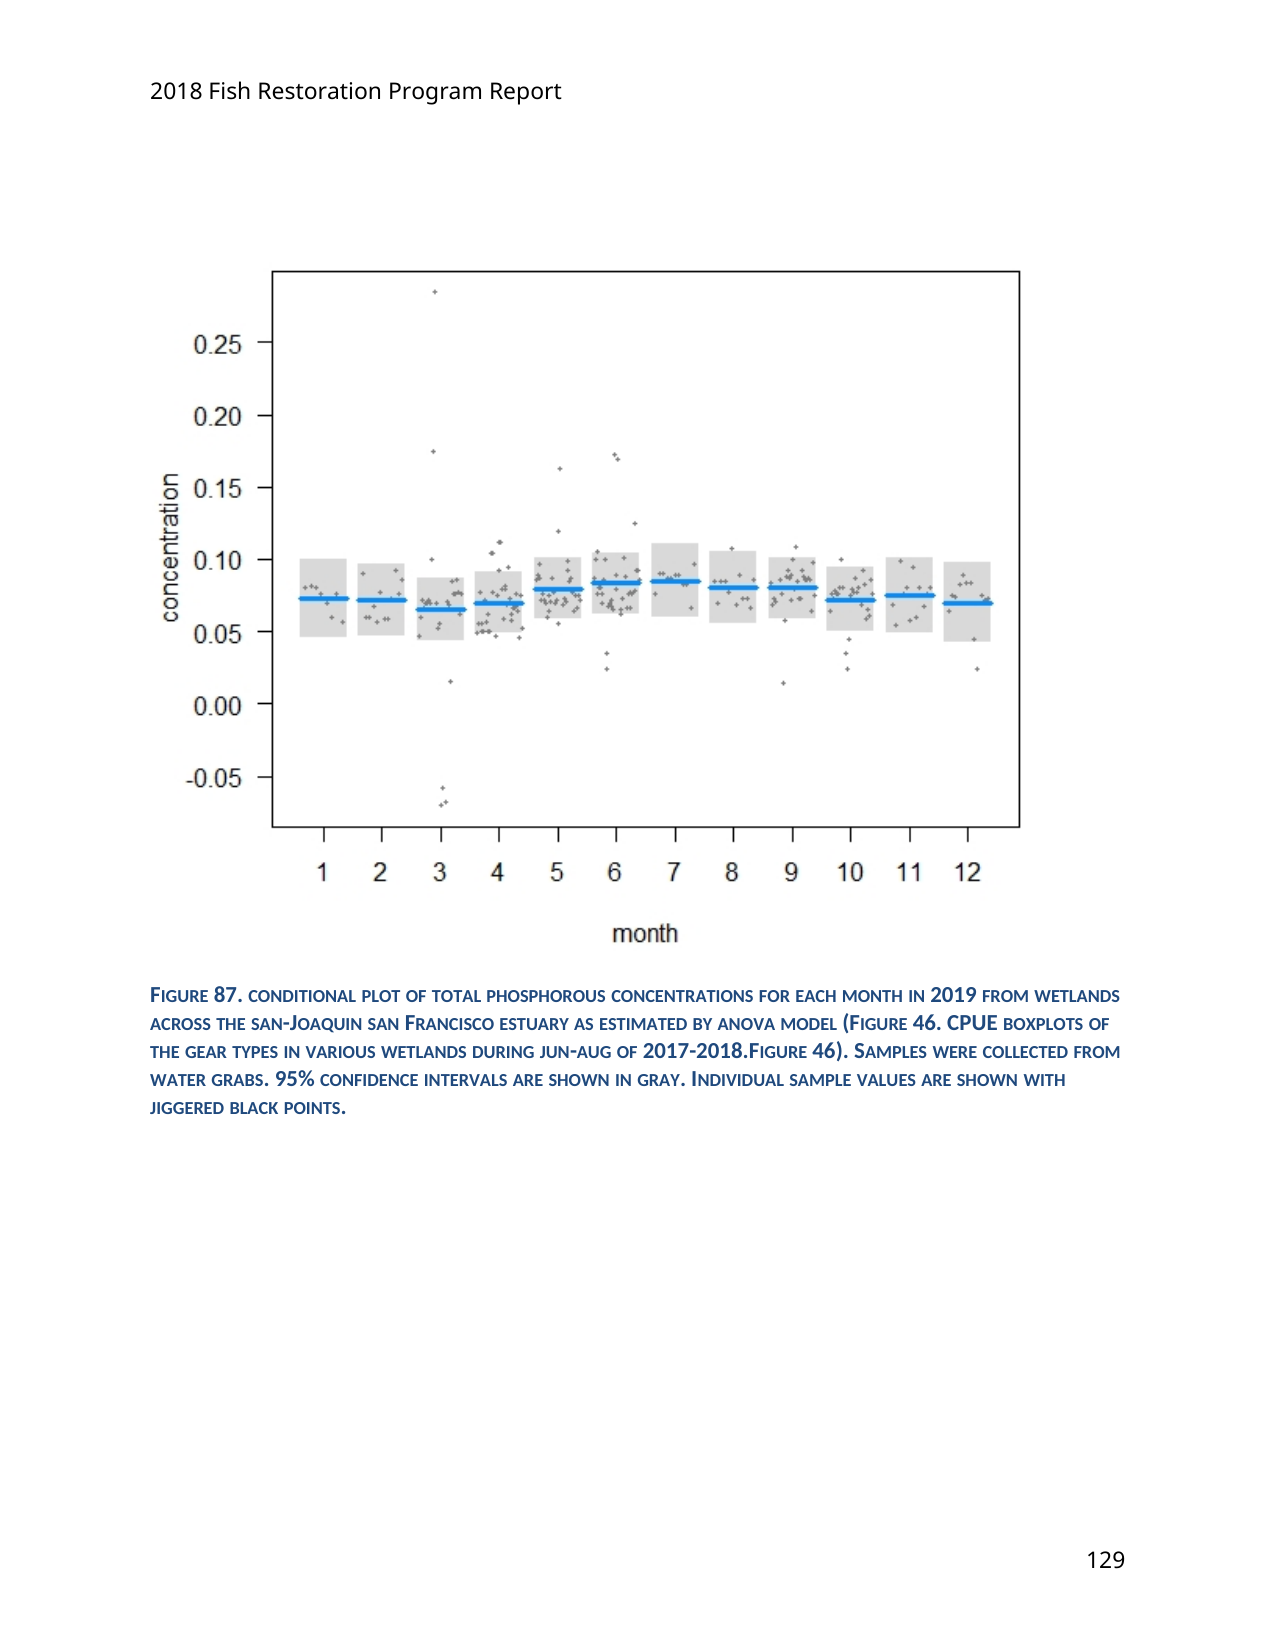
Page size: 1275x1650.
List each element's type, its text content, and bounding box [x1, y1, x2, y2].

picture [150, 150, 1083, 980]
text Figure 87. conditional plot of total phosphorous concentrations for each month in 2019 from wetlands across the san-Joaquin san Francisco estuary as estimated by anova model (Figure 51). Samples were collected from water grabs. 95% confidence intervals are shown in gray. Individual sample values are shown with jiggered black points. [150, 980, 1125, 1120]
